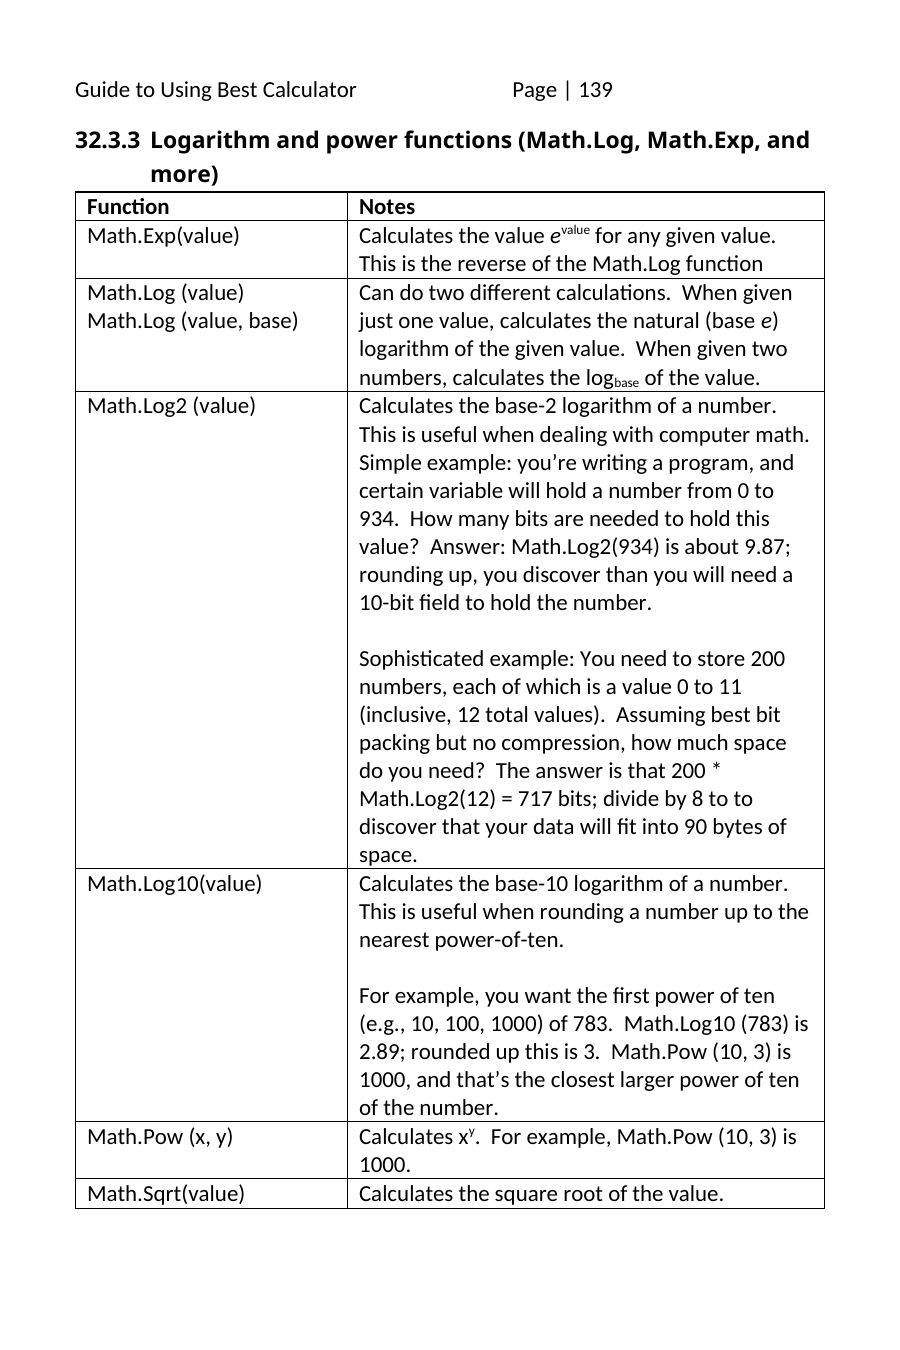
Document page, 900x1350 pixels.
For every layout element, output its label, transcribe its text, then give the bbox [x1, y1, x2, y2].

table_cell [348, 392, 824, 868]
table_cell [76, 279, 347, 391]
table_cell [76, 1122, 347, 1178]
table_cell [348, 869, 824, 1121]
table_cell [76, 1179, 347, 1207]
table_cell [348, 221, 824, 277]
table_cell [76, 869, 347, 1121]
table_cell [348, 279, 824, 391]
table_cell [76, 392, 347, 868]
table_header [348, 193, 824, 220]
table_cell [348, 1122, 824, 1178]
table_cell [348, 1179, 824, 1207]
subtitle Logarithm and power functions (Math.Log, Math.Exp, and more) [75, 124, 825, 189]
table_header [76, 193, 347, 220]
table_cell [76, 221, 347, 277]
